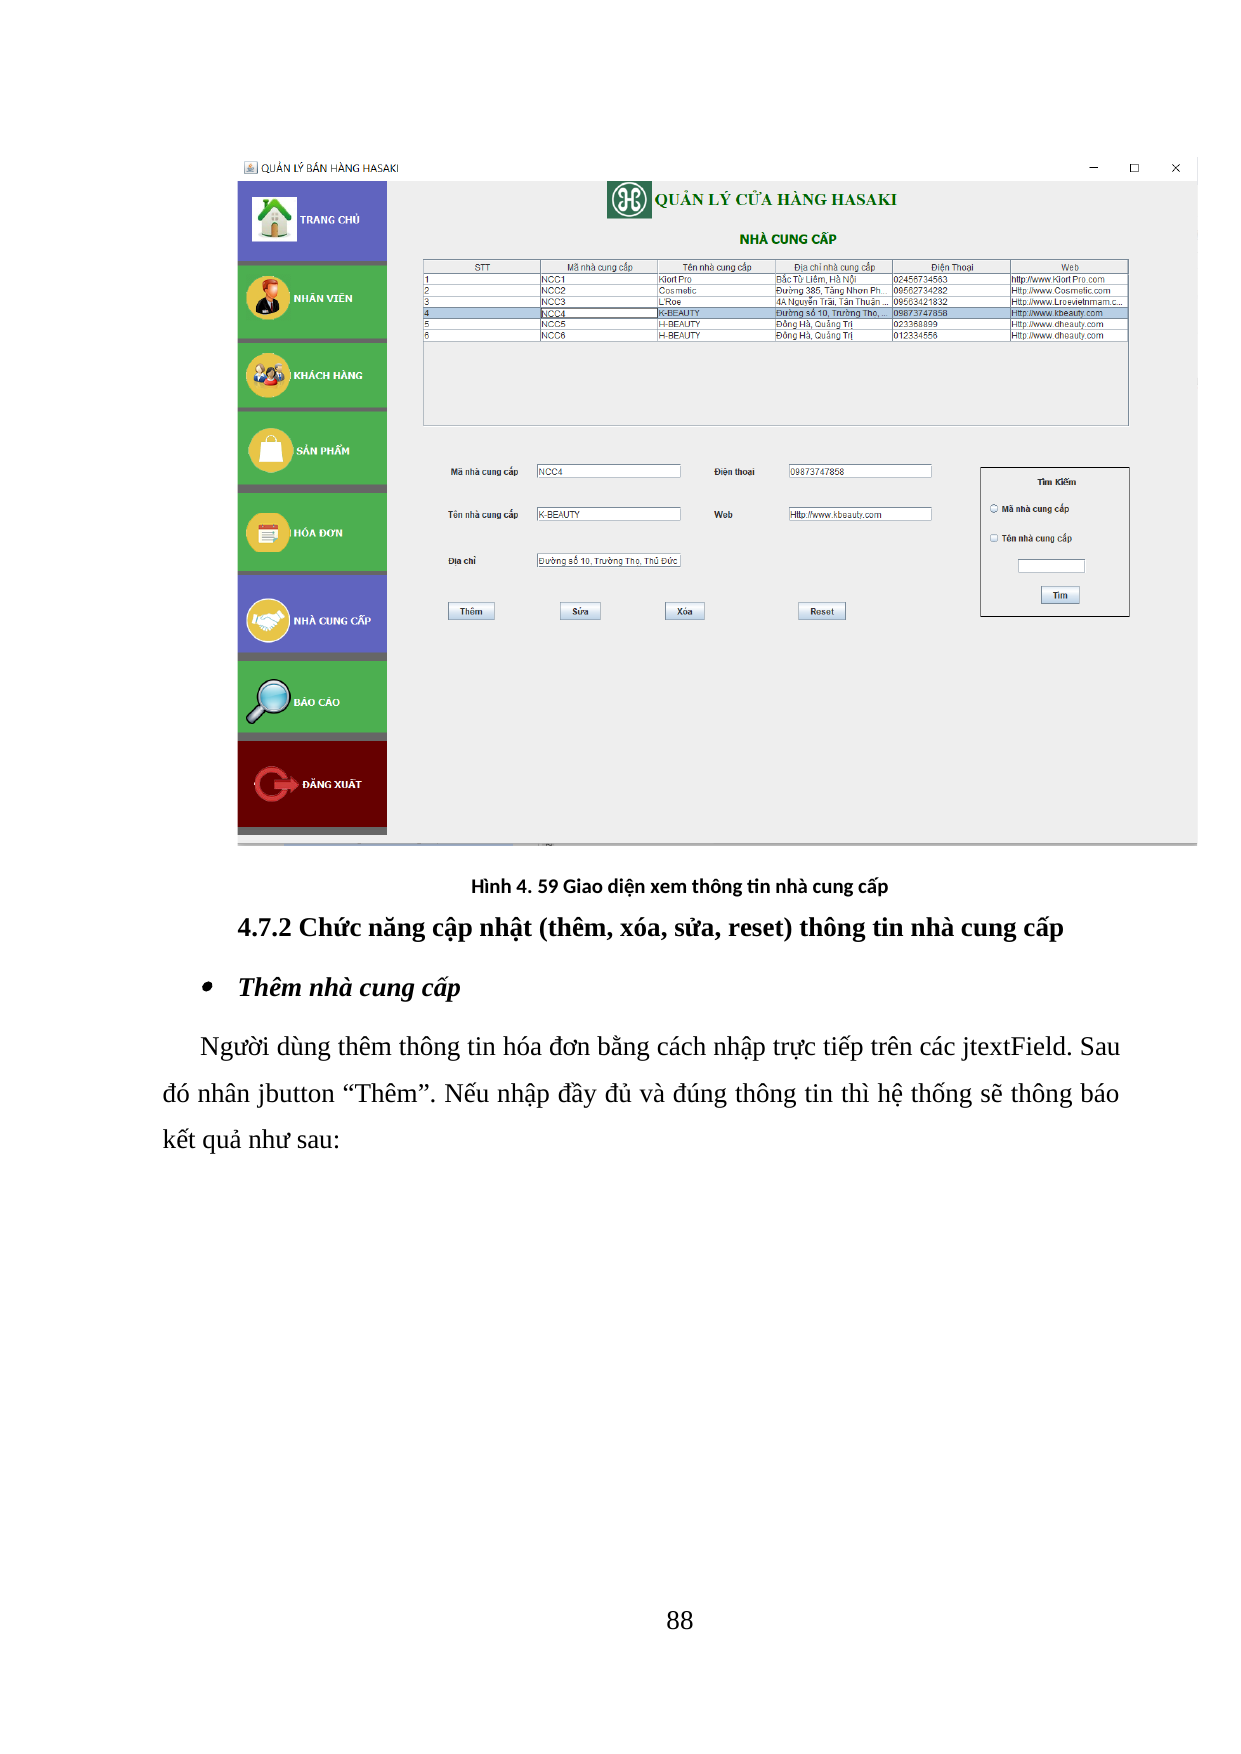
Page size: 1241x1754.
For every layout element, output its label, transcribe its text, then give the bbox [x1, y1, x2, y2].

text Hình 4. 59 Giao diện xem thông tin nhà cung cấp [162, 874, 1122, 899]
subtitle 4.7.2 Chức năng cập nhật (thêm, xóa, sửa, reset) thông tin nhà cung cấp [162, 912, 1122, 943]
picture [237, 157, 1198, 846]
list Thêm nhà cung cấp [200, 971, 1122, 1002]
text Người dùng thêm thông tin hóa đơn bằng cách nhập trực tiếp trên các jtextField. Sau đó nhân jbutton “Thêm”. Nếu nhập đầy đủ và đúng thông tin thì hệ thống sẽ thông báo kết quả như sau: [162, 1030, 1122, 1154]
